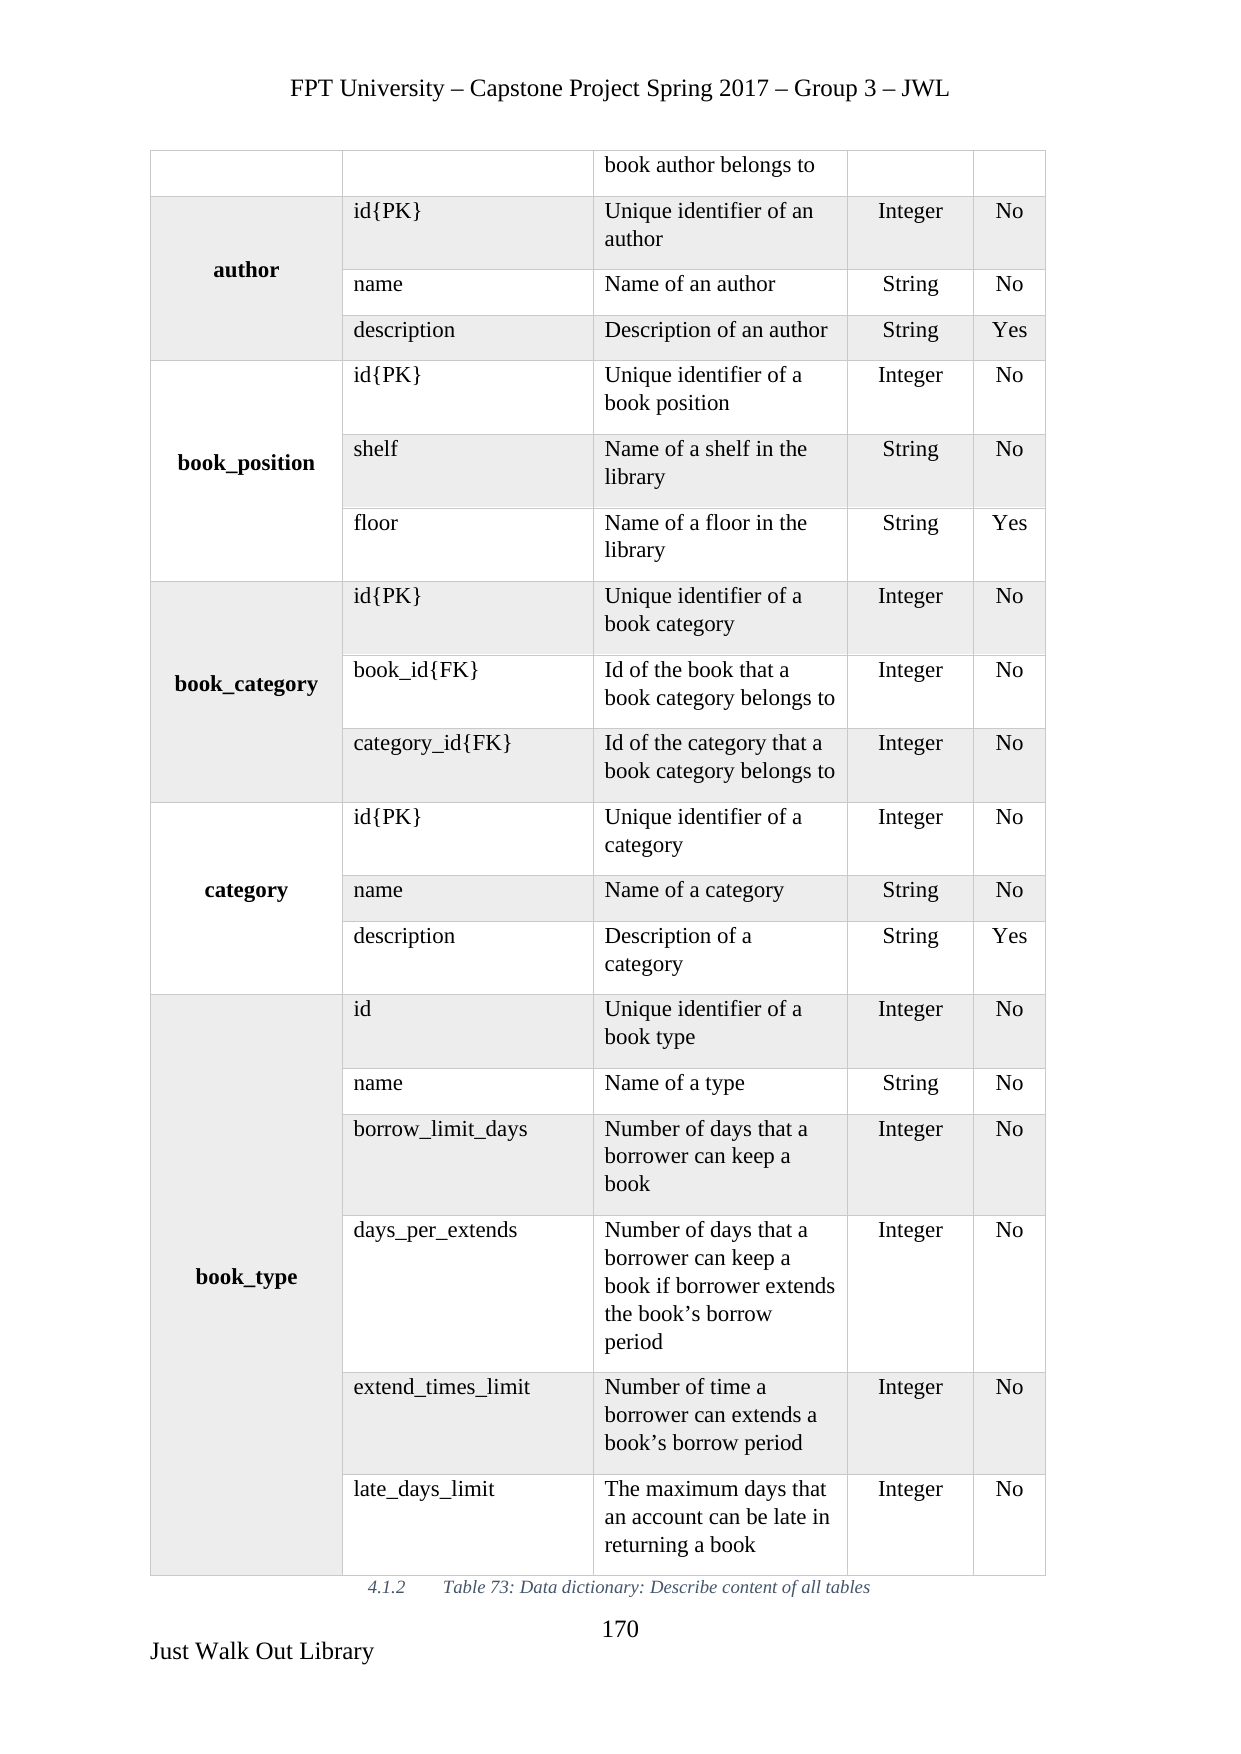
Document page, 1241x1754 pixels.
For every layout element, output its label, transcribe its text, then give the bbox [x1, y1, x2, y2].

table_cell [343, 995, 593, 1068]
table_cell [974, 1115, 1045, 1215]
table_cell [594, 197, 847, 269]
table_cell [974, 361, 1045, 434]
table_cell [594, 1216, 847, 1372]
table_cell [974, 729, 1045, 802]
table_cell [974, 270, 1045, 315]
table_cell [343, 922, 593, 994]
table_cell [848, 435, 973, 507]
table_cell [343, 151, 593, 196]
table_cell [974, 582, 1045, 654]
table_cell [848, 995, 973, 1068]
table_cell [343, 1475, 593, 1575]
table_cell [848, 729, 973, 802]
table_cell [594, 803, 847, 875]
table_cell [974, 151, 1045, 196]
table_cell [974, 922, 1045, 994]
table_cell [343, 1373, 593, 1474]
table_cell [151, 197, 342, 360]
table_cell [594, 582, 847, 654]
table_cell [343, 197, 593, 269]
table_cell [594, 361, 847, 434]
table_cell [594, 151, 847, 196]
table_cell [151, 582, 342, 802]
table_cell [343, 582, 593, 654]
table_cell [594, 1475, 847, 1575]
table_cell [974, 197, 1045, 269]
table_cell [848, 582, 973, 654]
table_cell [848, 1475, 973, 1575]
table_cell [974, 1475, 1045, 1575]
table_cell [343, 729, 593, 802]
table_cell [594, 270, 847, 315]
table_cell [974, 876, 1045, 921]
list Table 73: Data dictionary: Describe content of all tables [187, 1576, 1090, 1598]
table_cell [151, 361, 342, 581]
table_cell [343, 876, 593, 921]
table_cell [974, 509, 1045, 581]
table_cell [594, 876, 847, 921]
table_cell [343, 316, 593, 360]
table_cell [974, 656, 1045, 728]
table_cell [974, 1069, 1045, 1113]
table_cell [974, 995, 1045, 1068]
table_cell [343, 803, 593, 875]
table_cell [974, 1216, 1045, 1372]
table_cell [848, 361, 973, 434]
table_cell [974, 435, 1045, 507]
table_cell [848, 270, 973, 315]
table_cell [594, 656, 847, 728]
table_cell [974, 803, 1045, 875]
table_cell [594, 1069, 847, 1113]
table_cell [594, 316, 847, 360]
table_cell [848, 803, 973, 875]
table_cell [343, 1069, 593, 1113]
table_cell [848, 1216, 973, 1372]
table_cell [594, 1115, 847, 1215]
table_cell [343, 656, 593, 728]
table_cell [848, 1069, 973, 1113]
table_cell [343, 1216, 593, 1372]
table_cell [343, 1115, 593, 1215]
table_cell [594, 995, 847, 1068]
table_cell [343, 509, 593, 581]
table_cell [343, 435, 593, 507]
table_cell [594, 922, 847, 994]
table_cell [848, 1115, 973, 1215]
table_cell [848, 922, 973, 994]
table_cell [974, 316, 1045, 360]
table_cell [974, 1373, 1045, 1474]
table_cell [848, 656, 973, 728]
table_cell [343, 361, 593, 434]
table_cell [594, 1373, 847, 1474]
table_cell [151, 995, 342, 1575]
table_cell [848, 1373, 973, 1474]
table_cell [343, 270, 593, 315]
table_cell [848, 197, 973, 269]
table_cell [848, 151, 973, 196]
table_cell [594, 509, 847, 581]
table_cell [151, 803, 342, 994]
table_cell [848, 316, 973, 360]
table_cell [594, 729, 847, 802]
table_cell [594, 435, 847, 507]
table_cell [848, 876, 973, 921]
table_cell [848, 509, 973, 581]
